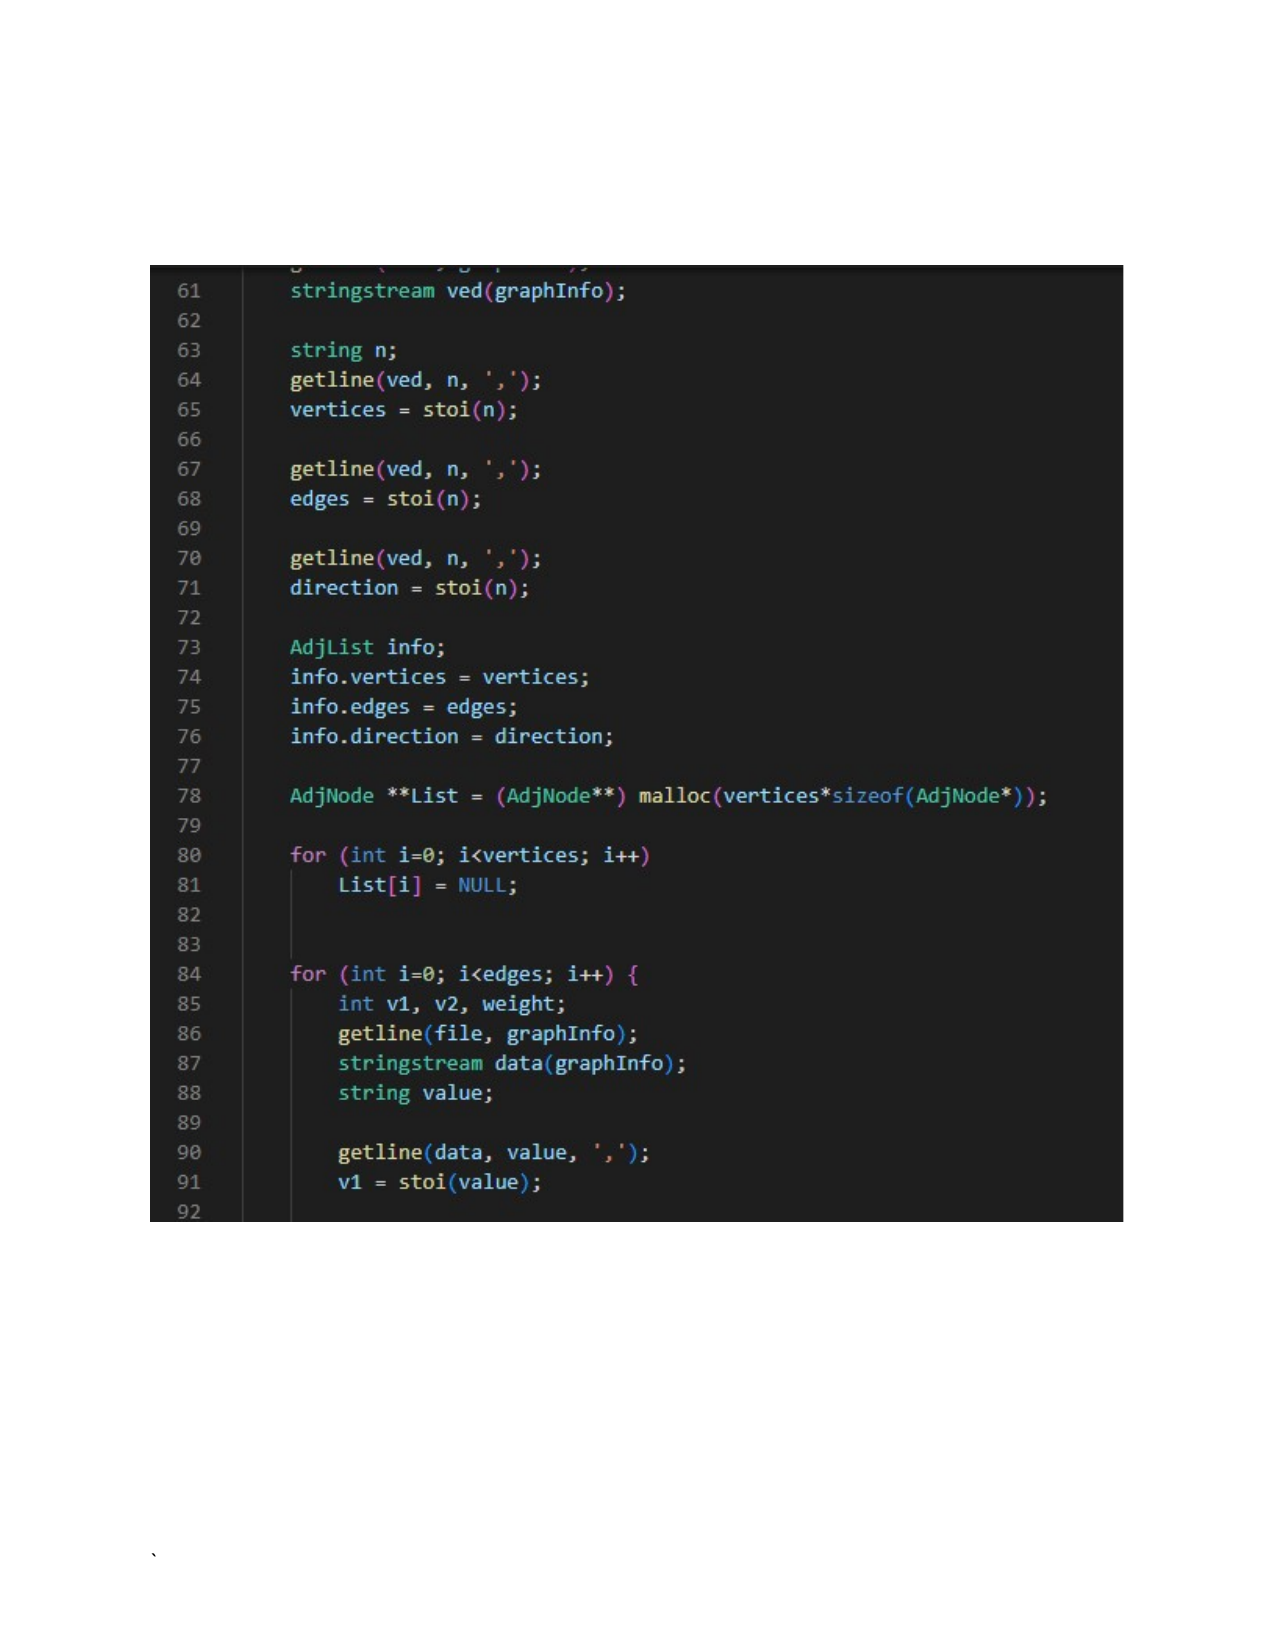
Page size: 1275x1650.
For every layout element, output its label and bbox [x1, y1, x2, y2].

picture [150, 265, 1124, 1222]
